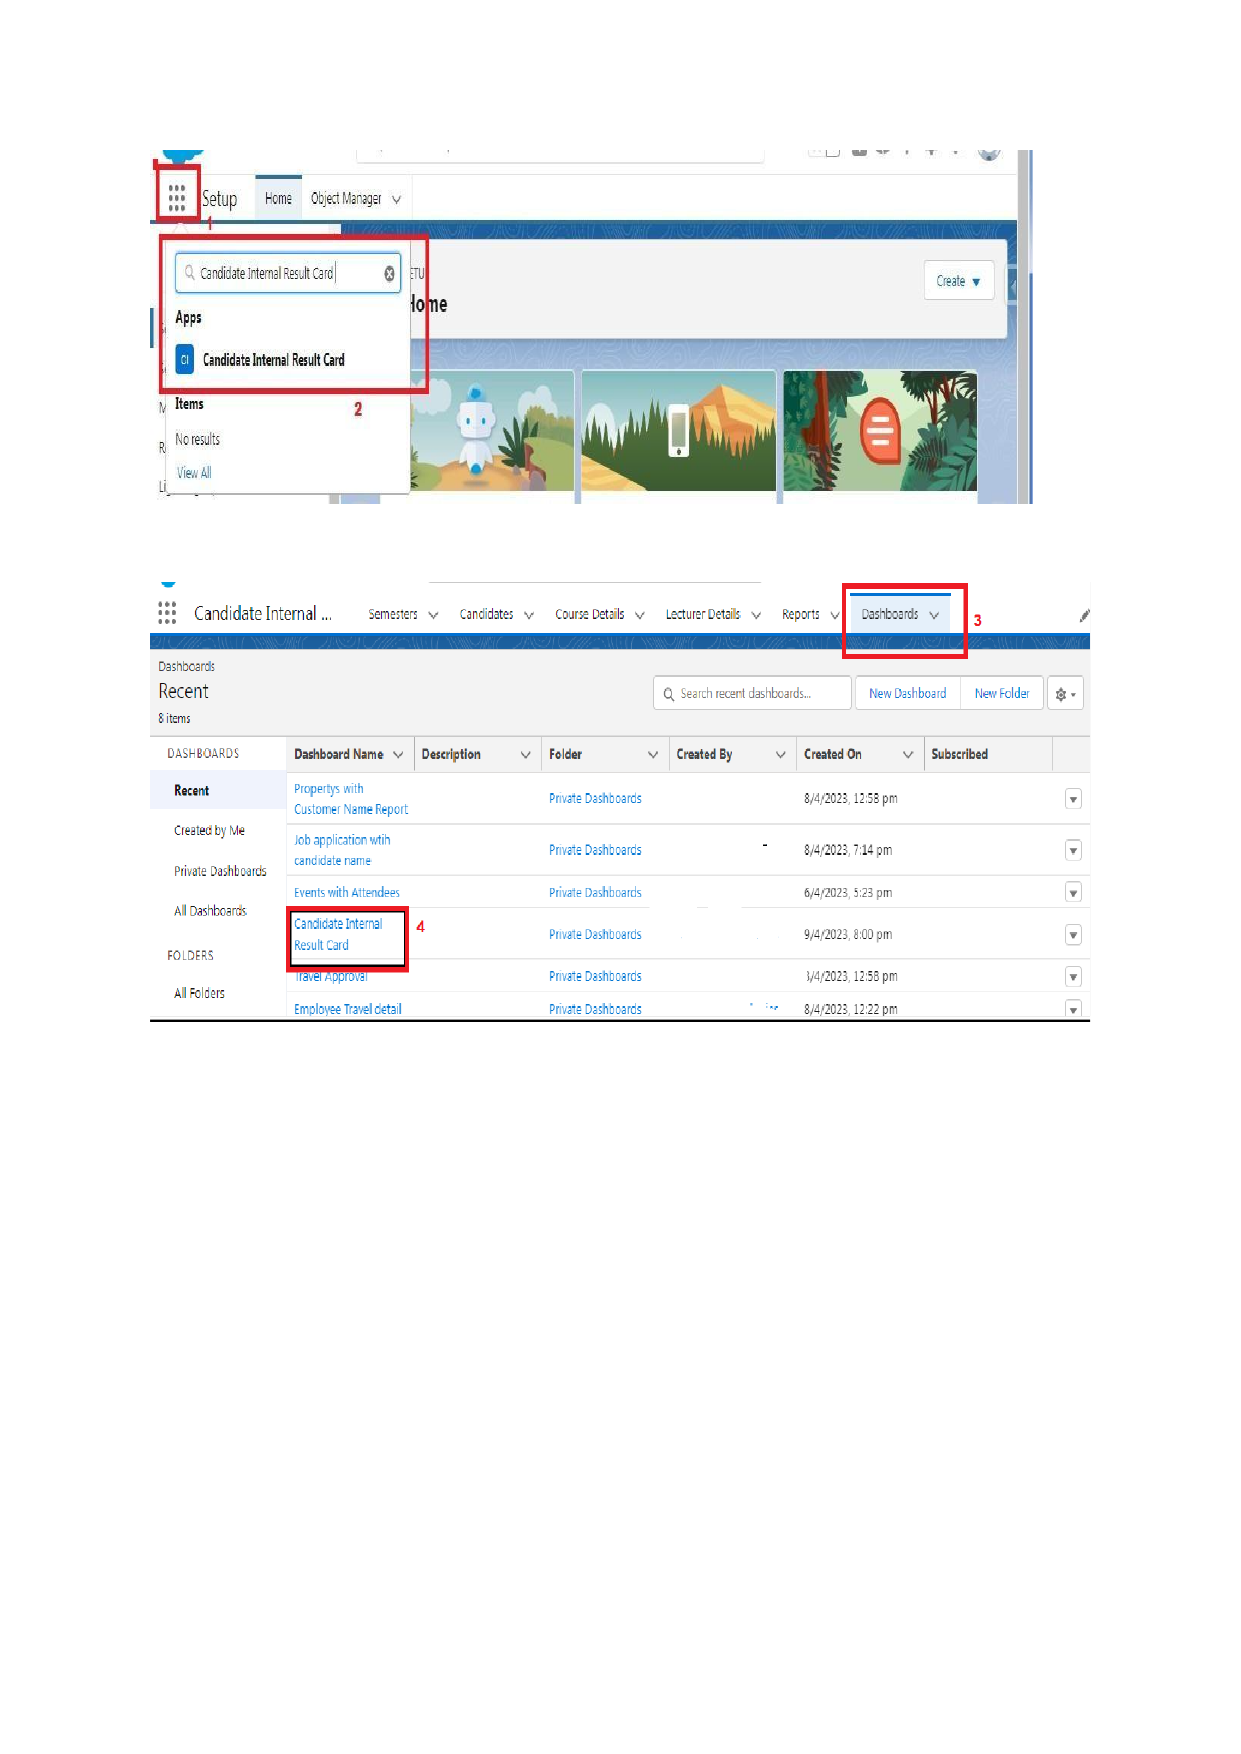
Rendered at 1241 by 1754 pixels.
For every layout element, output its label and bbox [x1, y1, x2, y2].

picture [150, 582, 1091, 1022]
picture [150, 150, 1033, 504]
